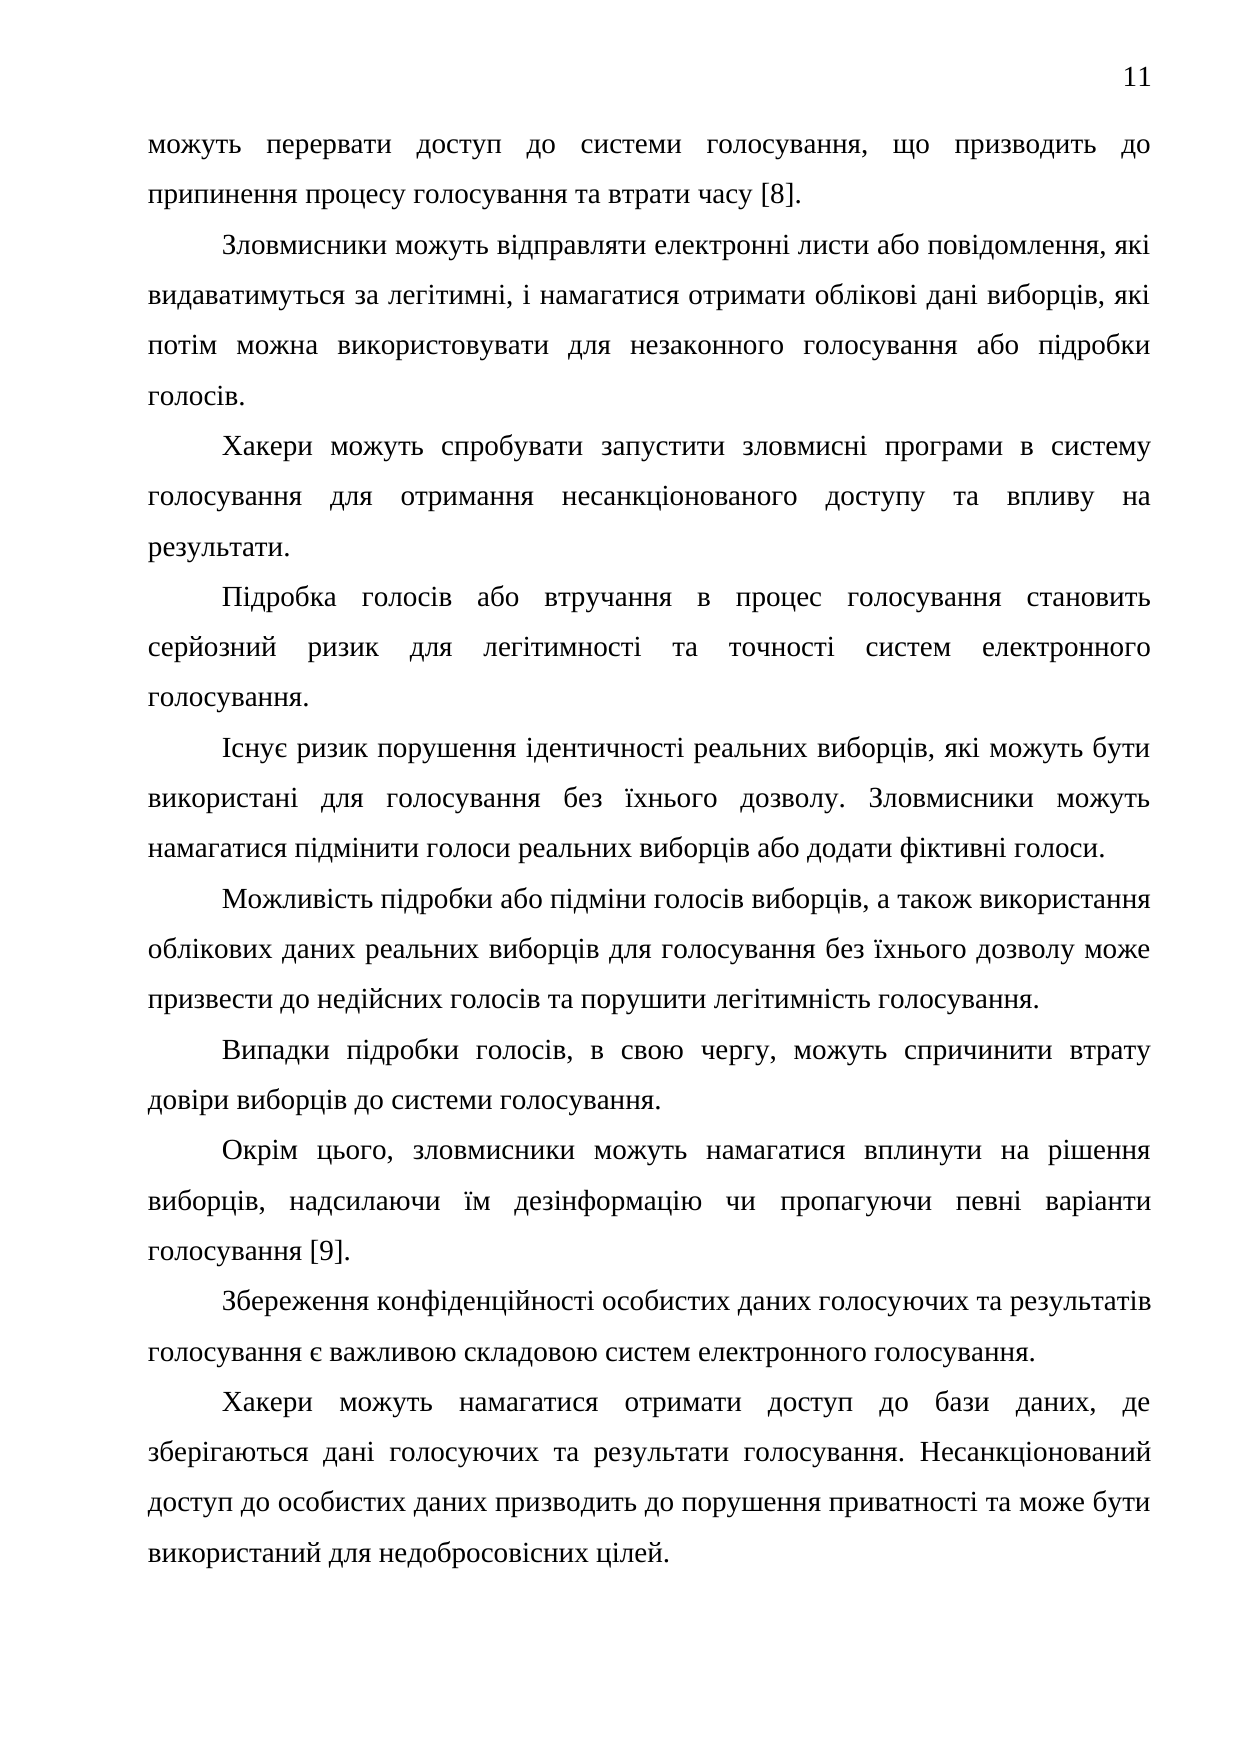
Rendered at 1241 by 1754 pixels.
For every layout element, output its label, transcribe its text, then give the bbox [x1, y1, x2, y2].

text Випадки підробки голосів, в свою чергу, можуть спричинити втрату довіри виборців до системи голосування. [148, 1032, 1152, 1116]
text Зловмисники можуть відправляти електронні листи або повідомлення, які видаватимуться за легітимні, і намагатися отримати облікові дані виборців, які потім можна використовувати для незаконного голосування або підробки голосів. [148, 227, 1152, 411]
text Можливість підробки або підміни голосів виборців, а також використання облікових даних реальних виборців для голосування без їхнього дозволу може призвести до недійсних голосів та порушити легітимність голосування. [148, 881, 1152, 1015]
text Збереження конфіденційності особистих даних голосуючих та результатів голосування є важливою складовою систем електронного голосування. [148, 1283, 1152, 1367]
text Підробка голосів або втручання в процес голосування становить серйозний ризик для легітимності та точності систем електронного голосування. [148, 579, 1152, 713]
text Окрім цього, зловмисники можуть намагатися вплинути на рішення виборців, надсилаючи їм дезінформацію чи пропагуючи певні варіанти голосування [9]. [148, 1132, 1152, 1267]
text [148, 126, 1152, 210]
text Існує ризик порушення ідентичності реальних виборців, які можуть бути використані для голосування без їхнього дозволу. Зловмисники можуть намагатися підмінити голоси реальних виборців або додати фіктивні голоси. [148, 730, 1152, 864]
text Хакери можуть спробувати запустити зловмисні програми в систему голосування для отримання несанкціонованого доступу та впливу на результати. [148, 428, 1152, 562]
text Хакери можуть намагатися отримати доступ до бази даних, де зберігаються дані голосуючих та результати голосування. Несанкціонований доступ до особистих даних призводить до порушення приватності та може бути використаний для недобросовісних цілей. [148, 1384, 1152, 1568]
